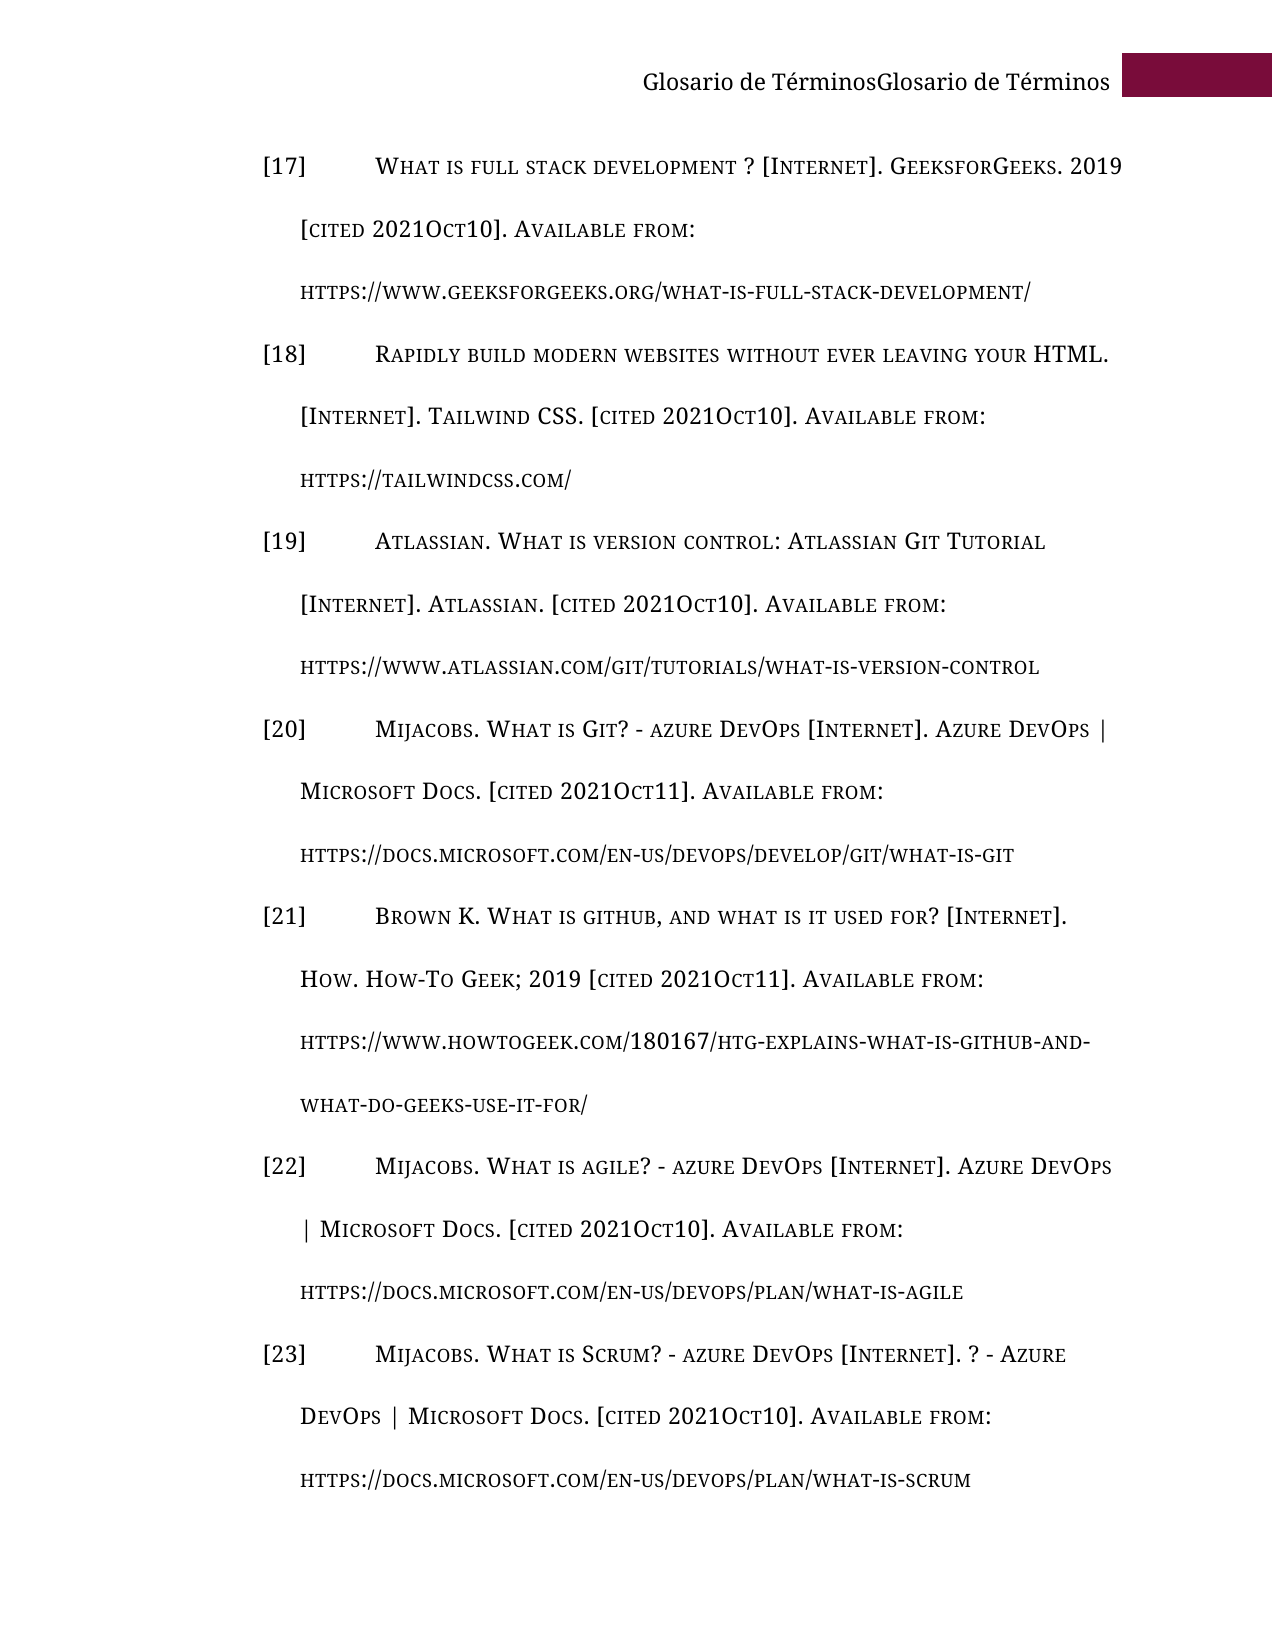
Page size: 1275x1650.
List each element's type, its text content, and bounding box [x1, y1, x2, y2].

list Atlassian. What is version control: Atlassian Git Tutorial [Internet]. Atlassian. [cited 2021Oct10]. Available from: https://www.atlassian.com/git/tutorials/what-is-version-control [262, 525, 1125, 681]
list Brown K. What is github, and what is it used for? [Internet]. How. How-To Geek; 2019 [cited 2021Oct11]. Available from: https://www.howtogeek.com/180167/htg-explains-what-is-github-and-what-do-geeks-use-it-for/ [262, 900, 1125, 1119]
list Mijacobs. What is Git? - azure DevOps [Internet]. Azure DevOps | Microsoft Docs. [cited 2021Oct11]. Available from: https://docs.microsoft.com/en-us/devops/develop/git/what-is-git [262, 712, 1125, 869]
list What is full stack development ? [Internet]. GeeksforGeeks. 2019 [cited 2021Oct10]. Available from: https://www.geeksforgeeks.org/what-is-full-stack-development/ [262, 150, 1125, 306]
list Mijacobs. What is agile? - azure DevOps [Internet]. Azure DevOps | Microsoft Docs. [cited 2021Oct10]. Available from: https://docs.microsoft.com/en-us/devops/plan/what-is-agile [262, 1150, 1125, 1306]
list Rapidly build modern websites without ever leaving your HTML. [Internet]. Tailwind CSS. [cited 2021Oct10]. Available from: https://tailwindcss.com/ [262, 337, 1125, 494]
list Mijacobs. What is Scrum? - azure DevOps [Internet]. ? - Azure DevOps | Microsoft Docs. [cited 2021Oct10]. Available from: https://docs.microsoft.com/en-us/devops/plan/what-is-scrum [262, 1337, 1125, 1494]
